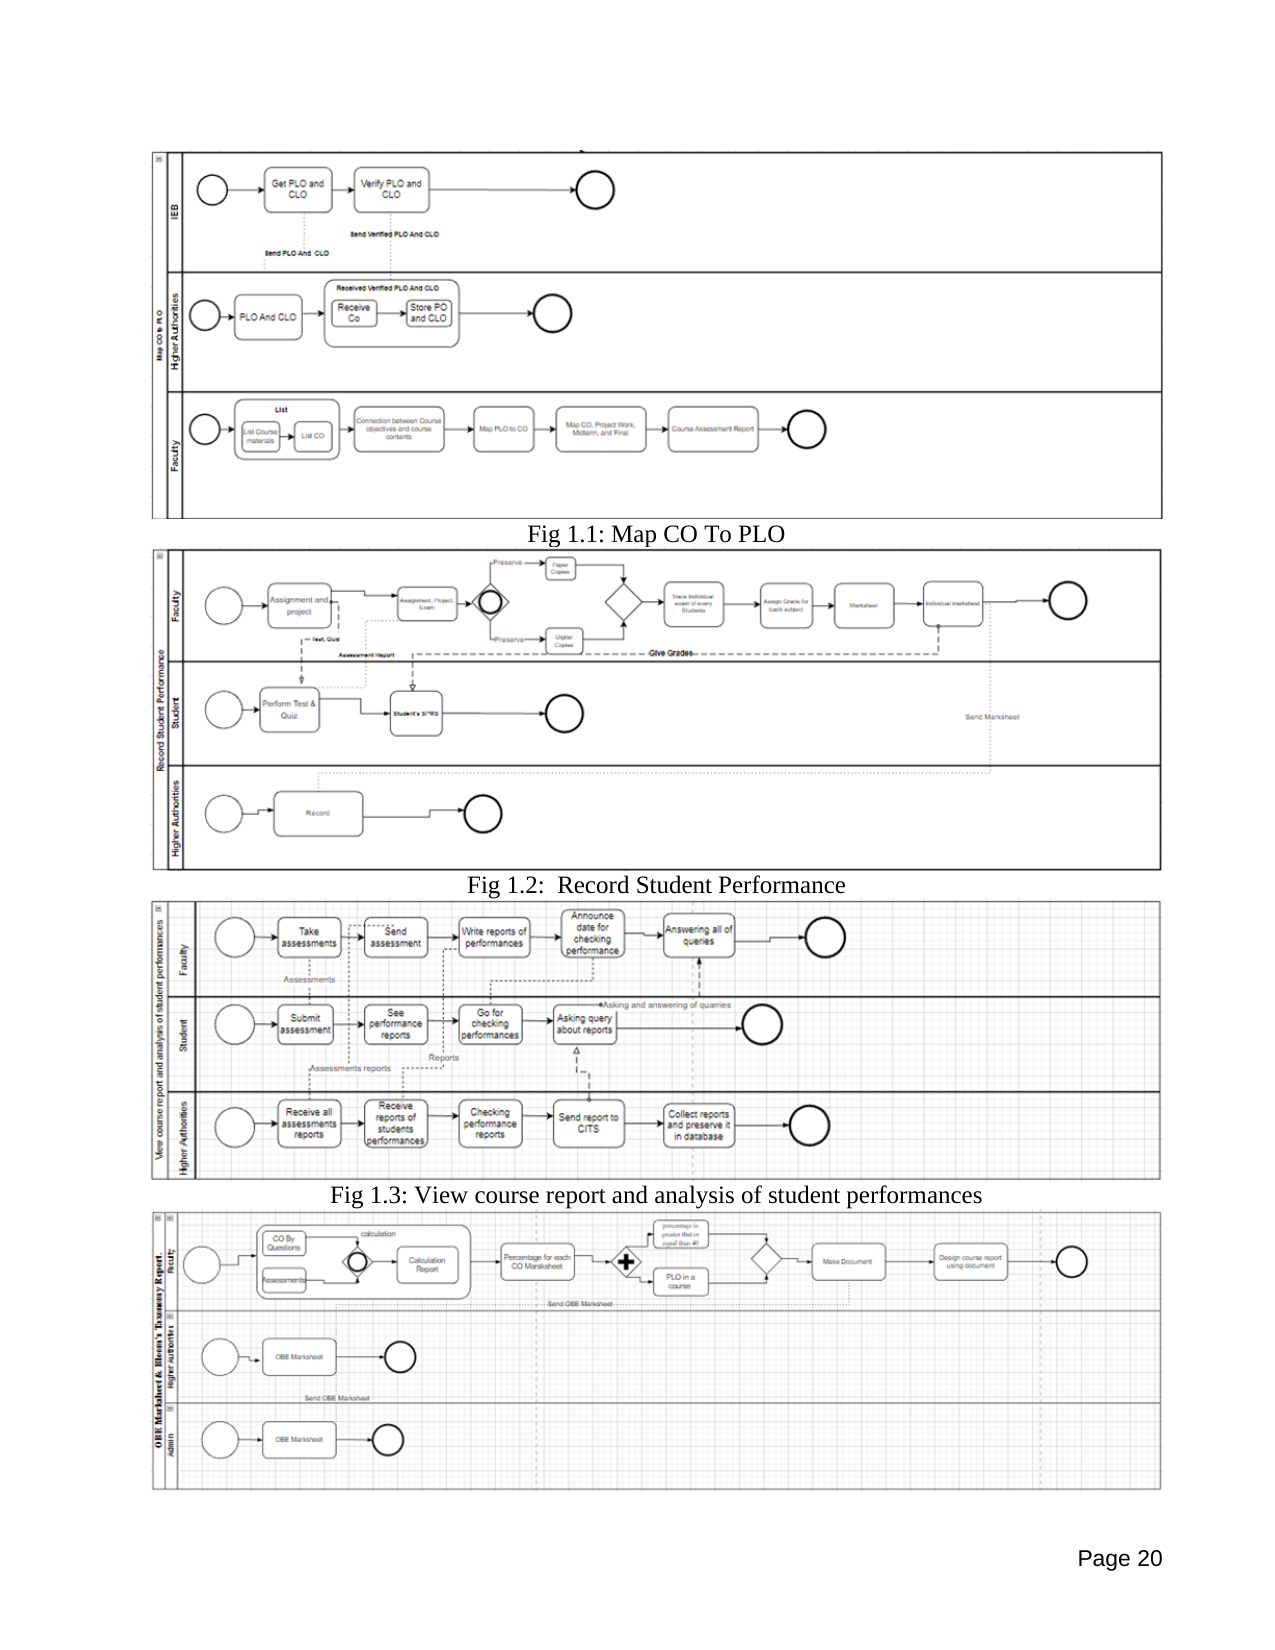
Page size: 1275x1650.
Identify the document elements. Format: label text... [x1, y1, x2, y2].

picture [150, 1209, 1163, 1491]
text Fig 1.2: Record Student PerformanceFig 1.3: View course report and analysis of student performances [150, 1181, 1162, 1209]
picture [150, 547, 1163, 871]
picture [150, 150, 1163, 519]
text Fig 1.1: Map CO To PLO [150, 519, 1162, 547]
text Fig 1.2: Record Student PerformanceFig 1.3: View course report and analysis of student performances [150, 871, 1162, 899]
picture [150, 899, 1163, 1181]
